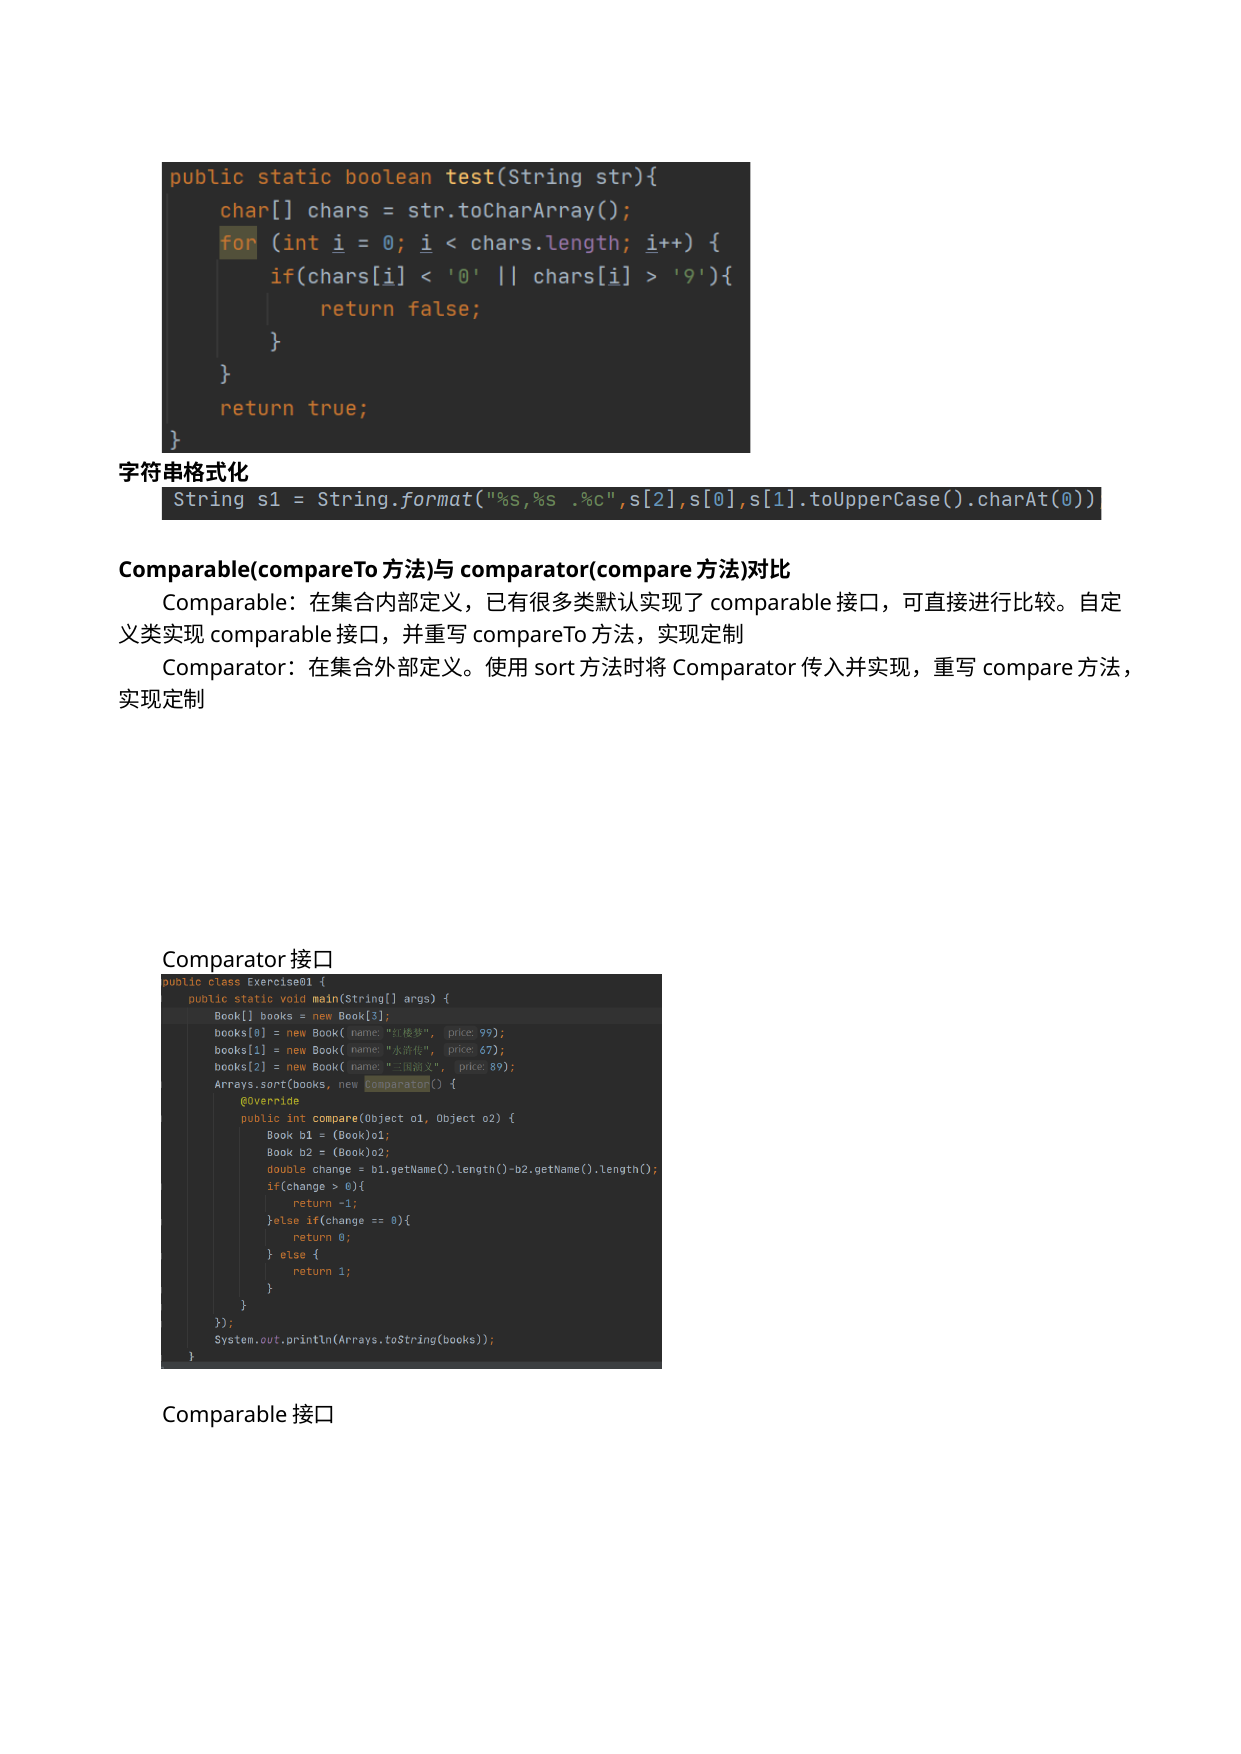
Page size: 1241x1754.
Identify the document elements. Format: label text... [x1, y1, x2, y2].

text Comparator接口 [118, 942, 1122, 974]
text Comparable接口 [118, 1397, 1122, 1429]
text Comparable：在集合内部定义，已有很多类默认实现了comparable接口，可直接进行比较。自定义类实现comparable接口，并重写compareTo方法，实现定制 [118, 584, 1122, 649]
text 字符串格式化 [118, 454, 1122, 487]
picture [161, 487, 1102, 520]
picture [161, 162, 751, 453]
picture [161, 974, 662, 1369]
text Comparator：在集合外部定义。使用sort方法时将Comparator传入并实现，重写compare方法，实现定制 [118, 649, 1122, 714]
text Comparable(compareTo方法)与comparator(compare方法)对比 [118, 552, 1122, 584]
